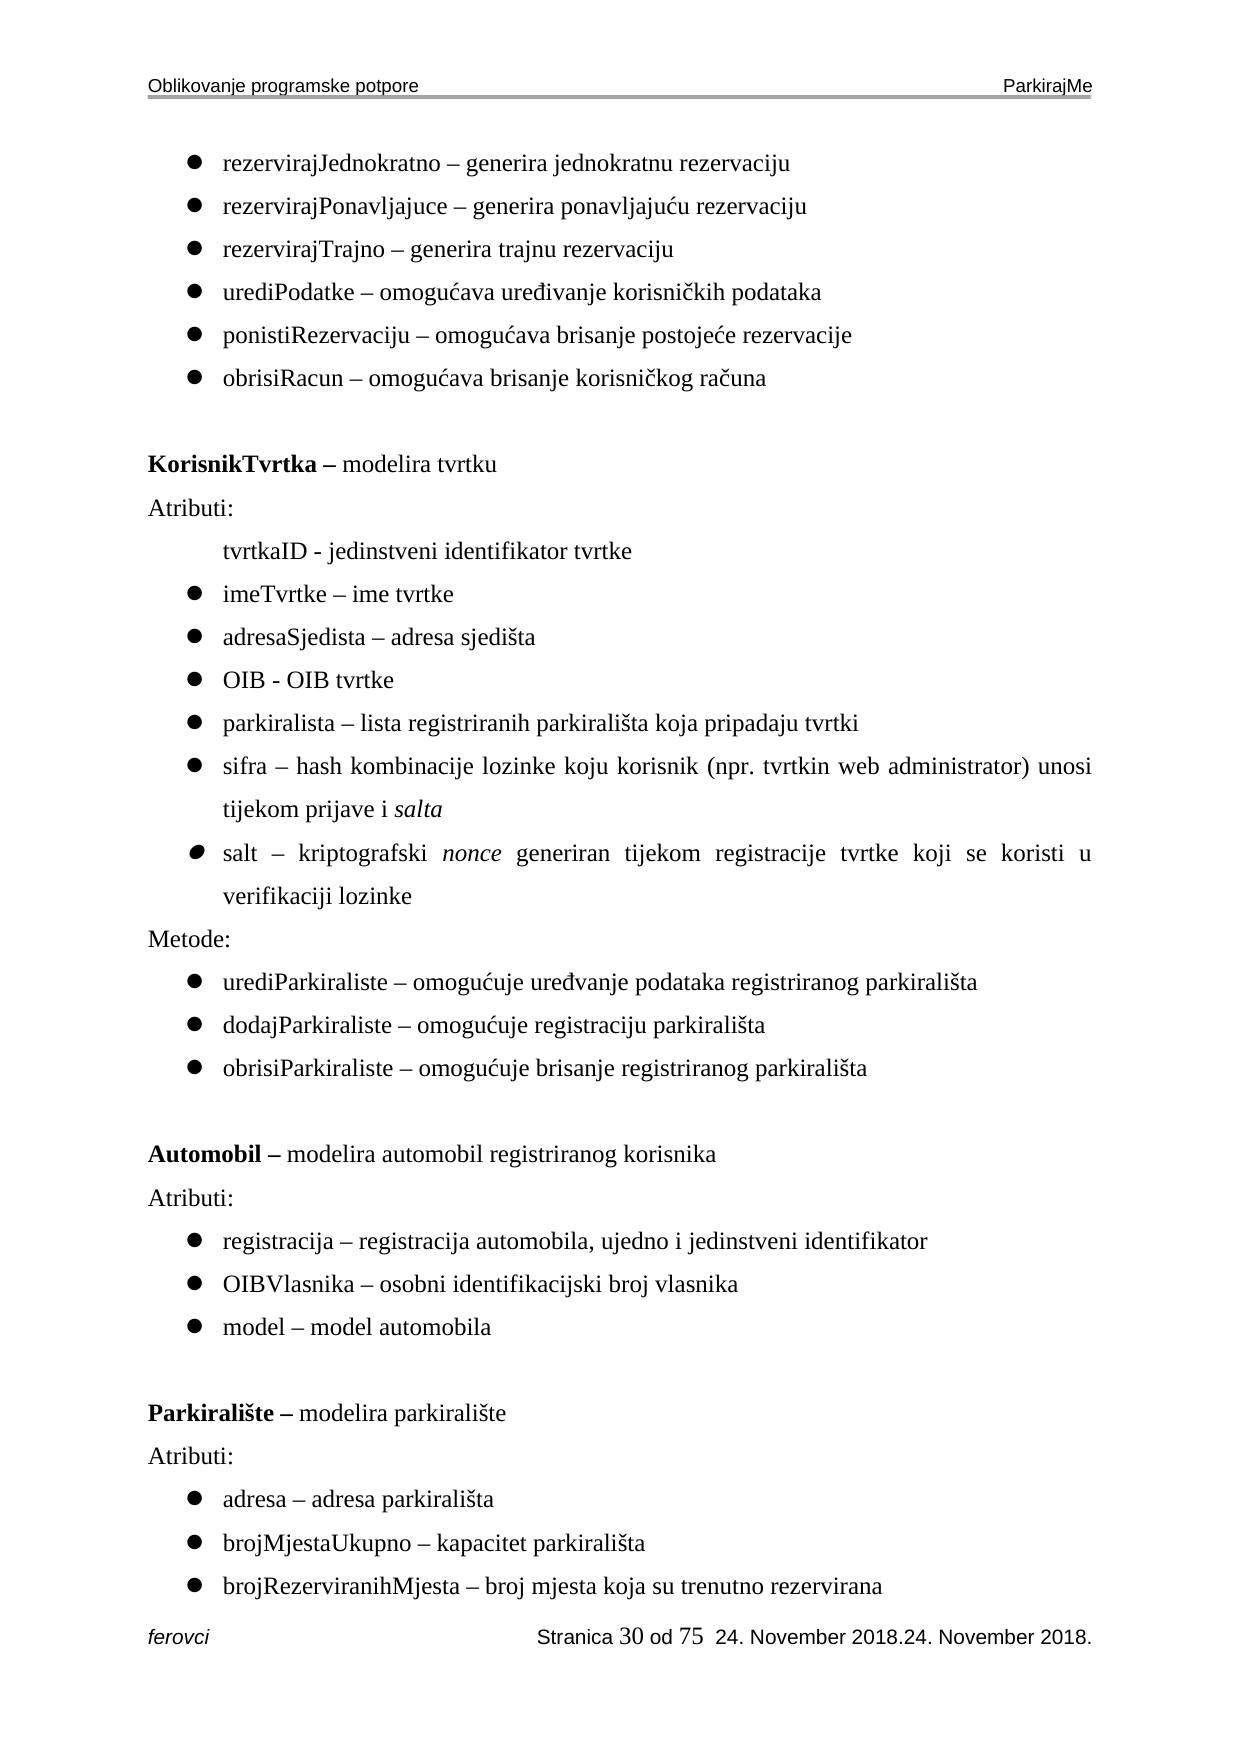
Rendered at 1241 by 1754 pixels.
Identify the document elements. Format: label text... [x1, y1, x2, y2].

list urediParkiraliste – omogućuje uređvanje podataka registriranog parkirališta [185, 967, 1093, 996]
list dodajParkiraliste – omogućuje registraciju parkirališta [185, 1010, 1093, 1039]
text Atributi: [148, 1441, 1093, 1470]
list imeTvrtke – ime tvrtke [185, 579, 1093, 608]
list rezervirajTrajno – generira trajnu rezervaciju [185, 234, 1093, 263]
list adresa – adresa parkirališta [185, 1484, 1093, 1513]
list rezervirajJednokratno – generira jednokratnu rezervaciju [185, 148, 1093, 176]
list adresaSjedista – adresa sjedišta [185, 622, 1093, 651]
list rezervirajPonavljajuce – generira ponavljajuću rezervaciju [185, 191, 1093, 219]
list brojMjestaUkupno – kapacitet parkirališta [185, 1528, 1093, 1556]
picture [147, 95, 1092, 99]
list brojRezerviranihMjesta – broj mjesta koja su trenutno rezervirana [185, 1571, 1093, 1599]
list obrisiRacun – omogućava brisanje korisničkog računa [185, 363, 1093, 392]
list ponistiRezervaciju – omogućava brisanje postojeće rezervacije [185, 320, 1093, 349]
text Atributi: [148, 1183, 1093, 1211]
list salt – kriptografski nonce generiran tijekom registracije tvrtke koji se koristi u verifikaciji lozinke [185, 838, 1093, 909]
list urediPodatke – omogućava uređivanje korisničkih podataka [185, 277, 1093, 306]
list parkiralista – lista registriranih parkirališta koja pripadaju tvrtki [185, 708, 1093, 737]
text Atributi: [148, 493, 1093, 521]
list registracija – registracija automobila, ujedno i jedinstveni identifikator [185, 1226, 1093, 1254]
text Parkiralište – modelira parkiralište [148, 1398, 1093, 1427]
list OIB - OIB tvrtke [185, 665, 1093, 694]
list obrisiParkiraliste – omogućuje brisanje registriranog parkirališta [185, 1053, 1093, 1082]
text tvrtkaID - jedinstveni identifikator tvrtke [148, 536, 1093, 564]
list sifra – hash kombinacije lozinke koju korisnik (npr. tvrtkin web administrator) unosi tijekom prijave i salta [185, 751, 1093, 823]
list OIBVlasnika – osobni identifikacijski broj vlasnika [185, 1269, 1093, 1298]
list model – model automobila [185, 1312, 1093, 1341]
text Automobil – modelira automobil registriranog korisnika [148, 1139, 1093, 1168]
text Metode: [148, 924, 1093, 953]
text KorisnikTvrtka – modelira tvrtku [148, 449, 1093, 478]
